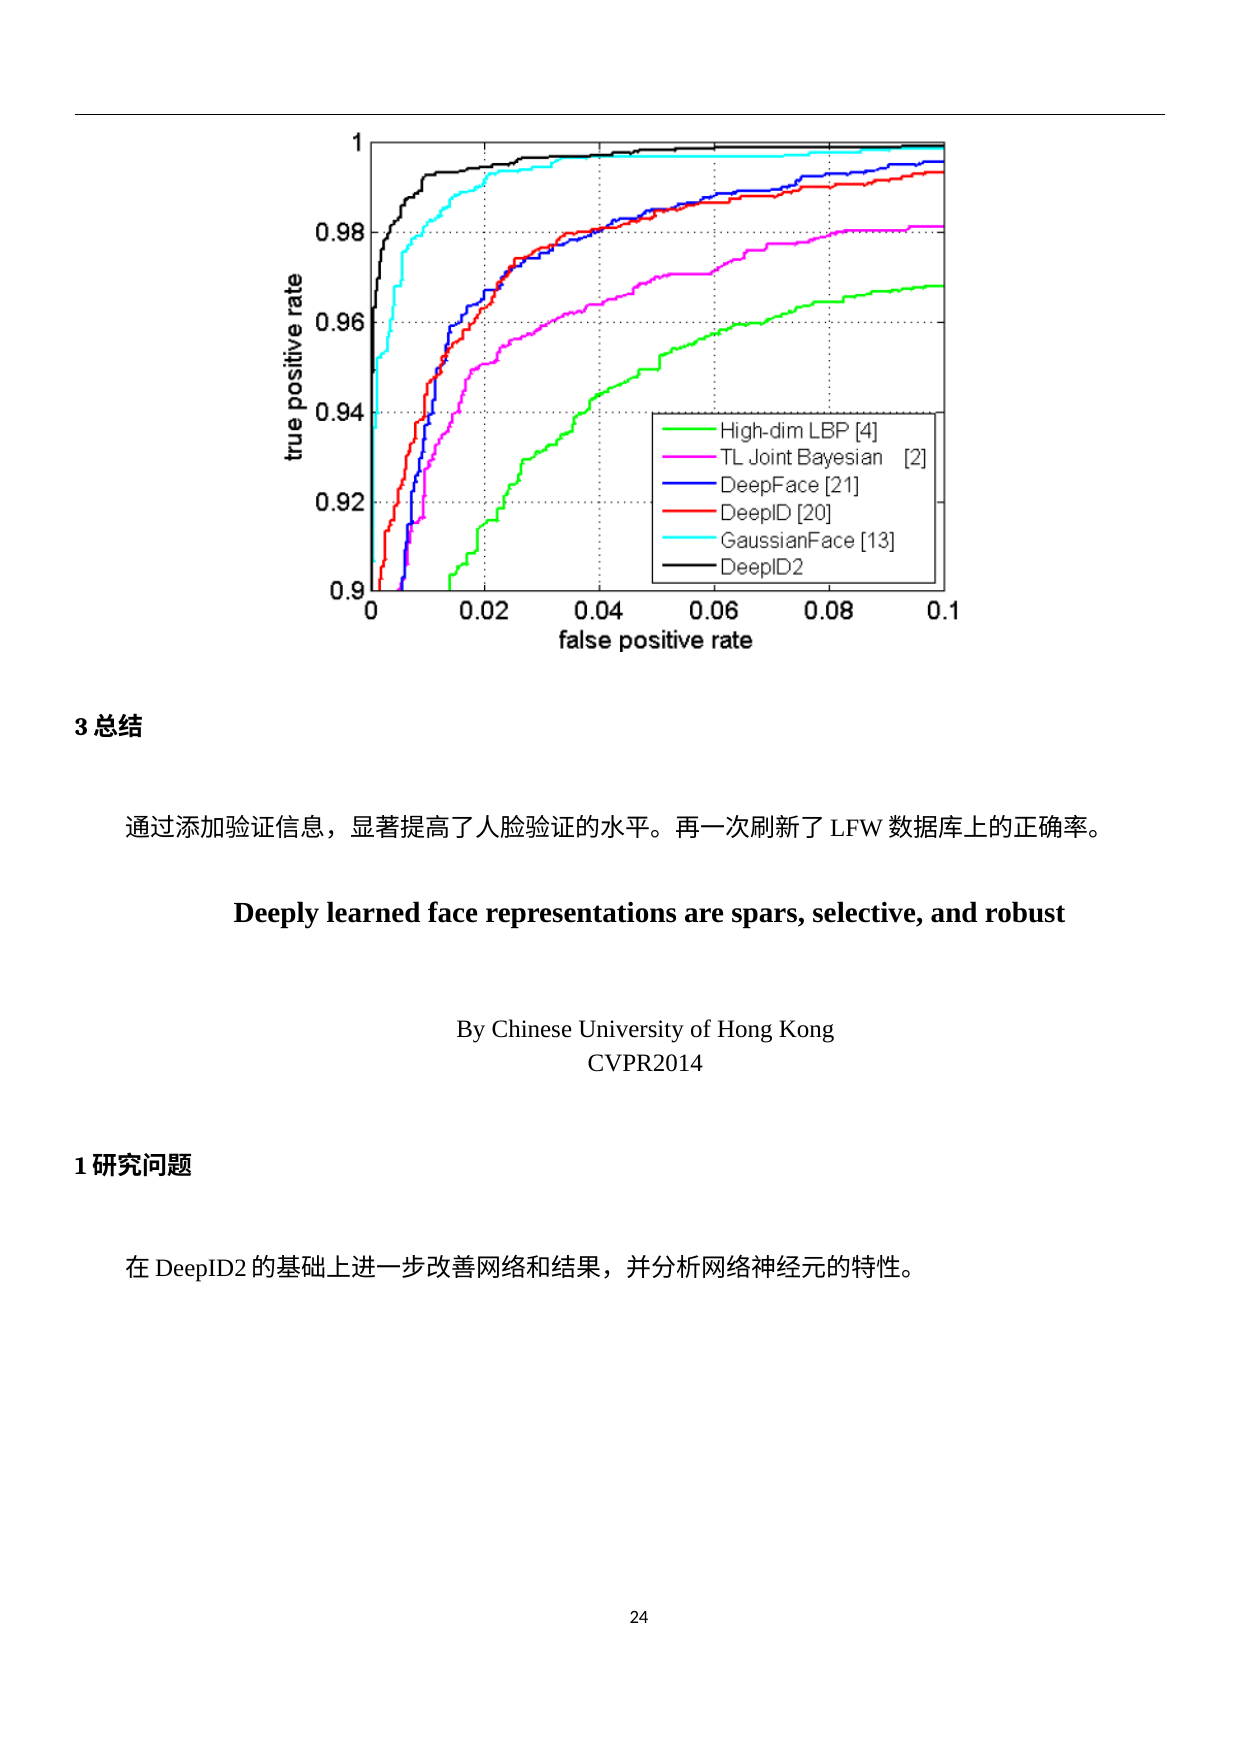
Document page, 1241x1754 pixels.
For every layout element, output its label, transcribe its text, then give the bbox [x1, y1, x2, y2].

subtitle Deeply learned face representations are spars, selective, and robust [75, 895, 1165, 929]
picture [278, 130, 962, 652]
subtitle 1 研究问题 [75, 1130, 1165, 1198]
text 在DeepID2的基础上进一步改善网络和结果，并分析网络神经元的特性。 [75, 1232, 1165, 1300]
text CVPR2014 [75, 1045, 1165, 1079]
subtitle 3 总结 [75, 690, 1165, 758]
text 通过添加验证信息，显著提高了人脸验证的水平。再一次刷新了LFW 数据库上的正确率。 [75, 792, 1165, 860]
text By Chinese University of Hong Kong [75, 1011, 1165, 1045]
